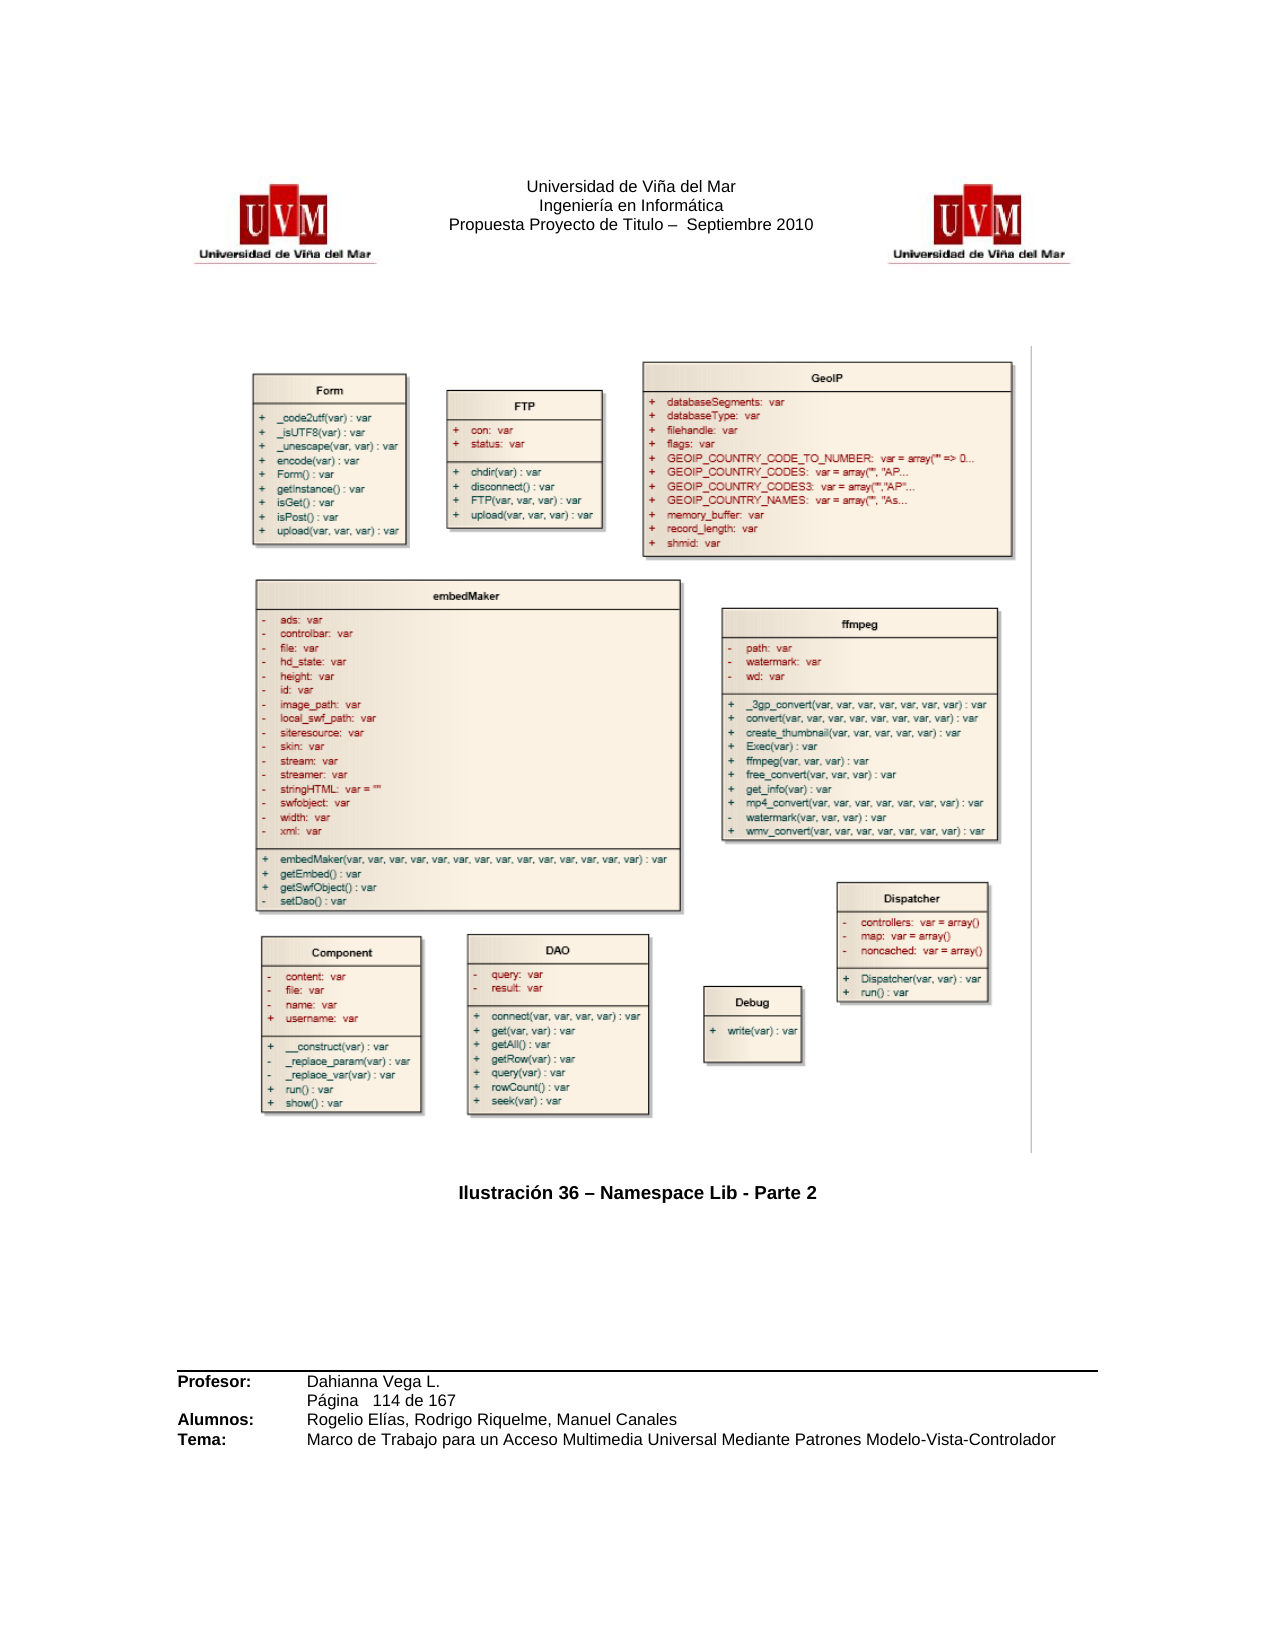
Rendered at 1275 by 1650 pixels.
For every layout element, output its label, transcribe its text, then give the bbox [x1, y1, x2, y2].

picture [177, 176, 390, 267]
picture [216, 346, 1059, 1153]
picture [871, 176, 1084, 267]
text Ilustración 36 – Namespace Lib - Parte 2 [177, 1182, 1098, 1203]
